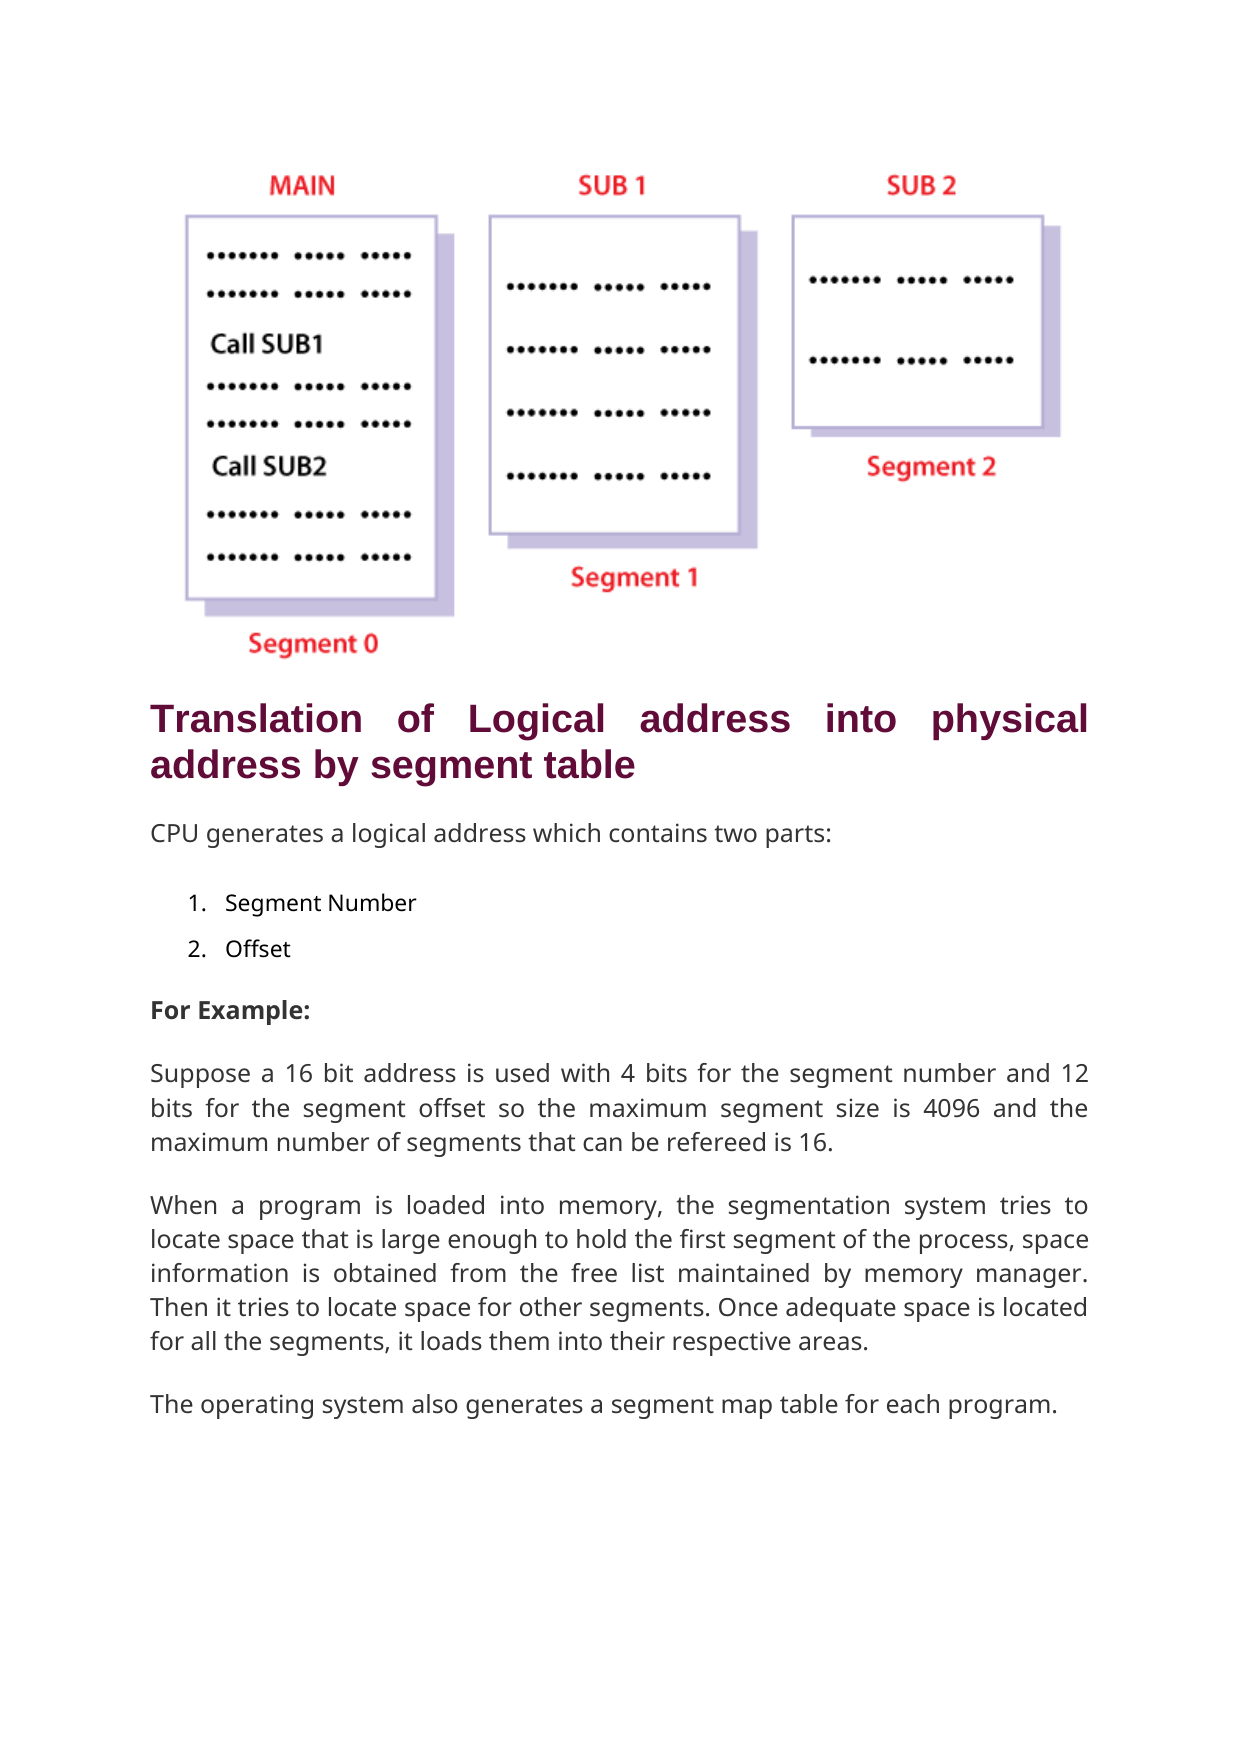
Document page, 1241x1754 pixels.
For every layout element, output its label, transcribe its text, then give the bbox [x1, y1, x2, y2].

list Segment Number [187, 879, 1090, 918]
text CPU generates a logical address which contains two parts: [150, 816, 1090, 850]
text For Example: [150, 993, 1090, 1027]
subtitle Translation of Logical address into physical address by segment table [150, 696, 1090, 787]
picture [150, 150, 1087, 677]
text Suppose a 16 bit address is used with 4 bits for the segment number and 12 bits for the segment offset so the maximum segment size is 4096 and the maximum number of segments that can be refereed is 16. [150, 1056, 1090, 1158]
text When a program is loaded into memory, the segmentation system tries to locate space that is large enough to hold the first segment of the process, space information is obtained from the free list maintained by memory manager. Then it tries to locate space for other segments. Once adequate space is located for all the segments, it loads them into their respective areas. [150, 1187, 1090, 1358]
list Offset [187, 925, 1090, 964]
text The operating system also generates a segment map table for each program. [150, 1387, 1090, 1421]
